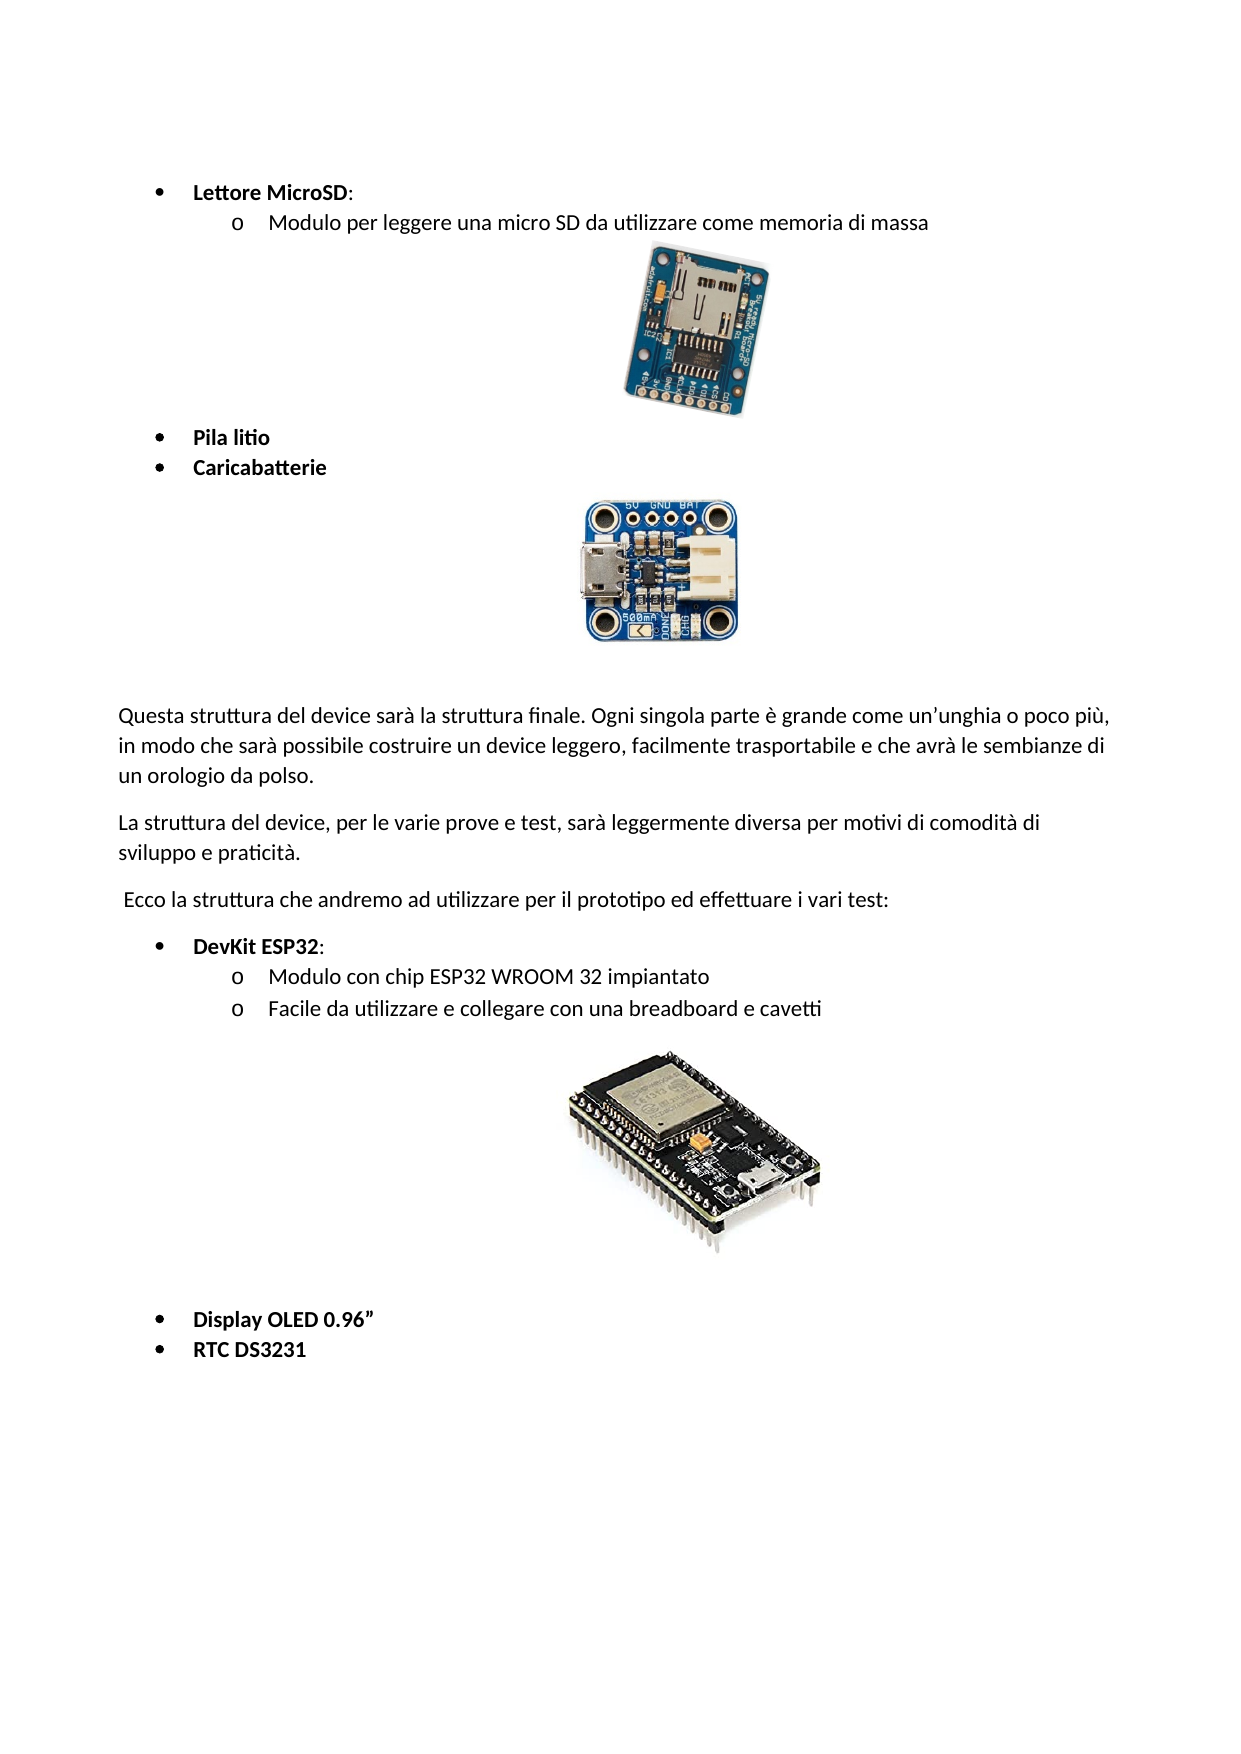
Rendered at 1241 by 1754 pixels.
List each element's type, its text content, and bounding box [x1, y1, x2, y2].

picture [561, 483, 754, 652]
text La struttura del device, per le varie prove e test, sarà leggermente diversa per motivi di comodità di sviluppo e praticità. [118, 808, 1122, 866]
list Display OLED 0.96” [156, 1305, 1122, 1333]
text Ecco la struttura che andremo ad utilizzare per il prototipo ed effettuare i vari test: [118, 885, 1122, 913]
list DevKit ESP32: [156, 932, 1122, 960]
list Modulo con chip ESP32 WROOM 32 impiantato [231, 962, 1122, 992]
picture [556, 1025, 834, 1303]
list Modulo per leggere una micro SD da utilizzare come memoria di massa [231, 208, 1122, 237]
list Facile da utilizzare e collegare con una breadboard e cavetti [231, 994, 1122, 1023]
list Caricabatterie [156, 453, 1122, 481]
list RTC DS3231 [156, 1335, 1122, 1363]
list Pila litio [156, 423, 1122, 451]
text Questa struttura del device sarà la struttura finale. Ogni singola parte è grande come un’unghia o poco più, in modo che sarà possibile costruire un device leggero, facilmente trasportabile e che avrà le sembianze di un orologio da polso. [118, 701, 1122, 789]
picture [621, 240, 774, 419]
list Lettore MicroSD: [156, 178, 1122, 206]
